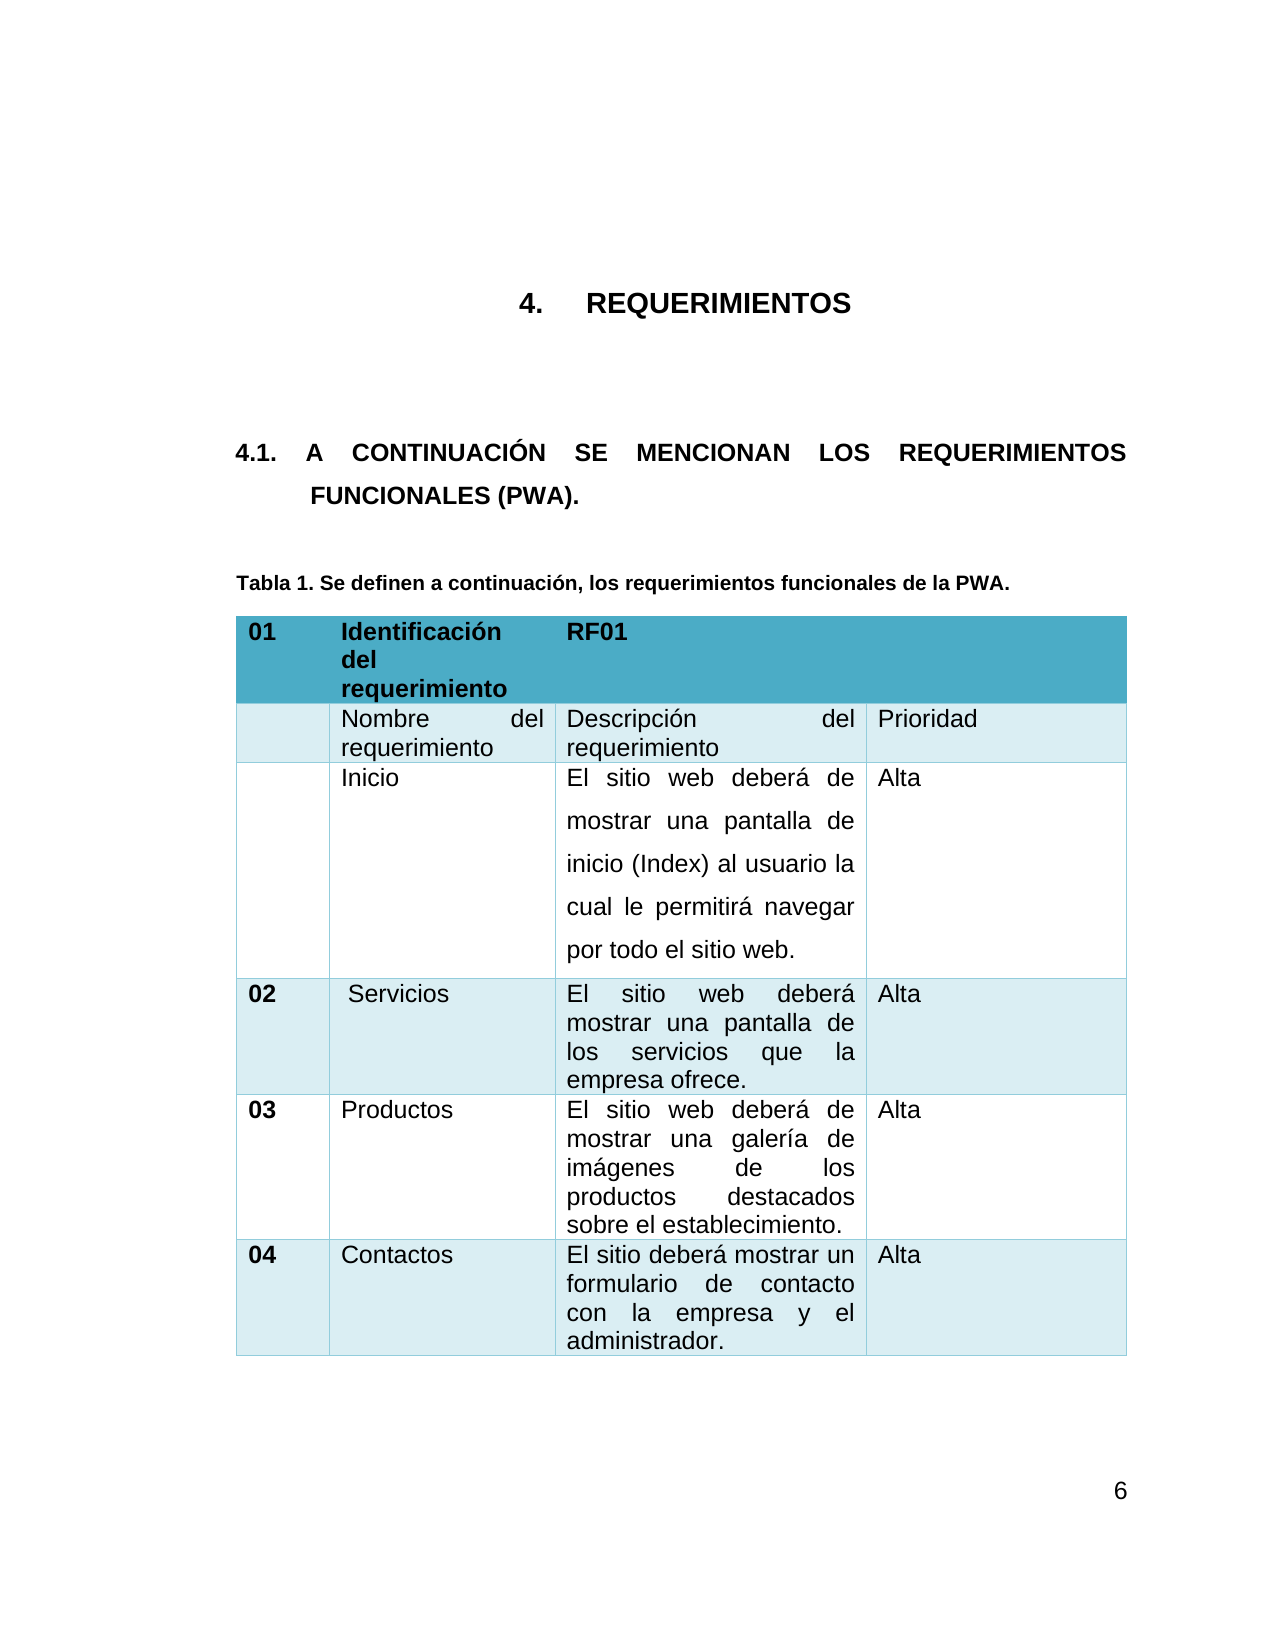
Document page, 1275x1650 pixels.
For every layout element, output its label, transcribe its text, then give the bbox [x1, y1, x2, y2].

table_cell El sitio web deberá mostrar una pantalla de los servicios que la empresa ofrece. [556, 979, 866, 1094]
table_cell [237, 763, 329, 978]
table_cell [237, 704, 329, 762]
table_cell Alta [867, 979, 1126, 1094]
table_cell Contactos [330, 1240, 555, 1355]
table_cell Alta [867, 763, 1126, 978]
table_cell El sitio web deberá de mostrar una pantalla de inicio (Index) al usuario la cual le permitirá navegar por todo el sitio web. [556, 763, 866, 978]
table_cell 03 [237, 1095, 329, 1239]
table_header Identificación del requerimiento [330, 617, 555, 703]
table_header 01 [237, 617, 329, 703]
table_cell Alta [867, 1240, 1126, 1355]
table_cell 04 [237, 1240, 329, 1355]
table_cell Descripción del requerimiento [556, 704, 866, 762]
table_cell Inicio [330, 763, 555, 978]
list 4.1. A CONTINUACIÓN SE MENCIONAN LOS REQUERIMIENTOS FUNCIONALES (PWA). [235, 437, 1127, 509]
table_cell Alta [867, 1095, 1126, 1239]
table_cell Prioridad [867, 704, 1126, 762]
text REQUERIMIENTOS [243, 287, 1127, 320]
table_header RF01 [556, 617, 866, 703]
table_header [867, 617, 1126, 703]
table_cell El sitio deberá mostrar un formulario de contacto con la empresa y el administrador. [556, 1240, 866, 1355]
table_cell Servicios [330, 979, 555, 1094]
table_cell El sitio web deberá de mostrar una galería de imágenes de los productos destacados sobre el establecimiento. [556, 1095, 866, 1239]
table_cell Productos [330, 1095, 555, 1239]
table_cell 02 [237, 979, 329, 1094]
text Tabla 1. Se definen a continuación, los requerimientos funcionales de la PWA. [236, 571, 1127, 595]
table_cell Nombre del requerimiento [330, 704, 555, 762]
